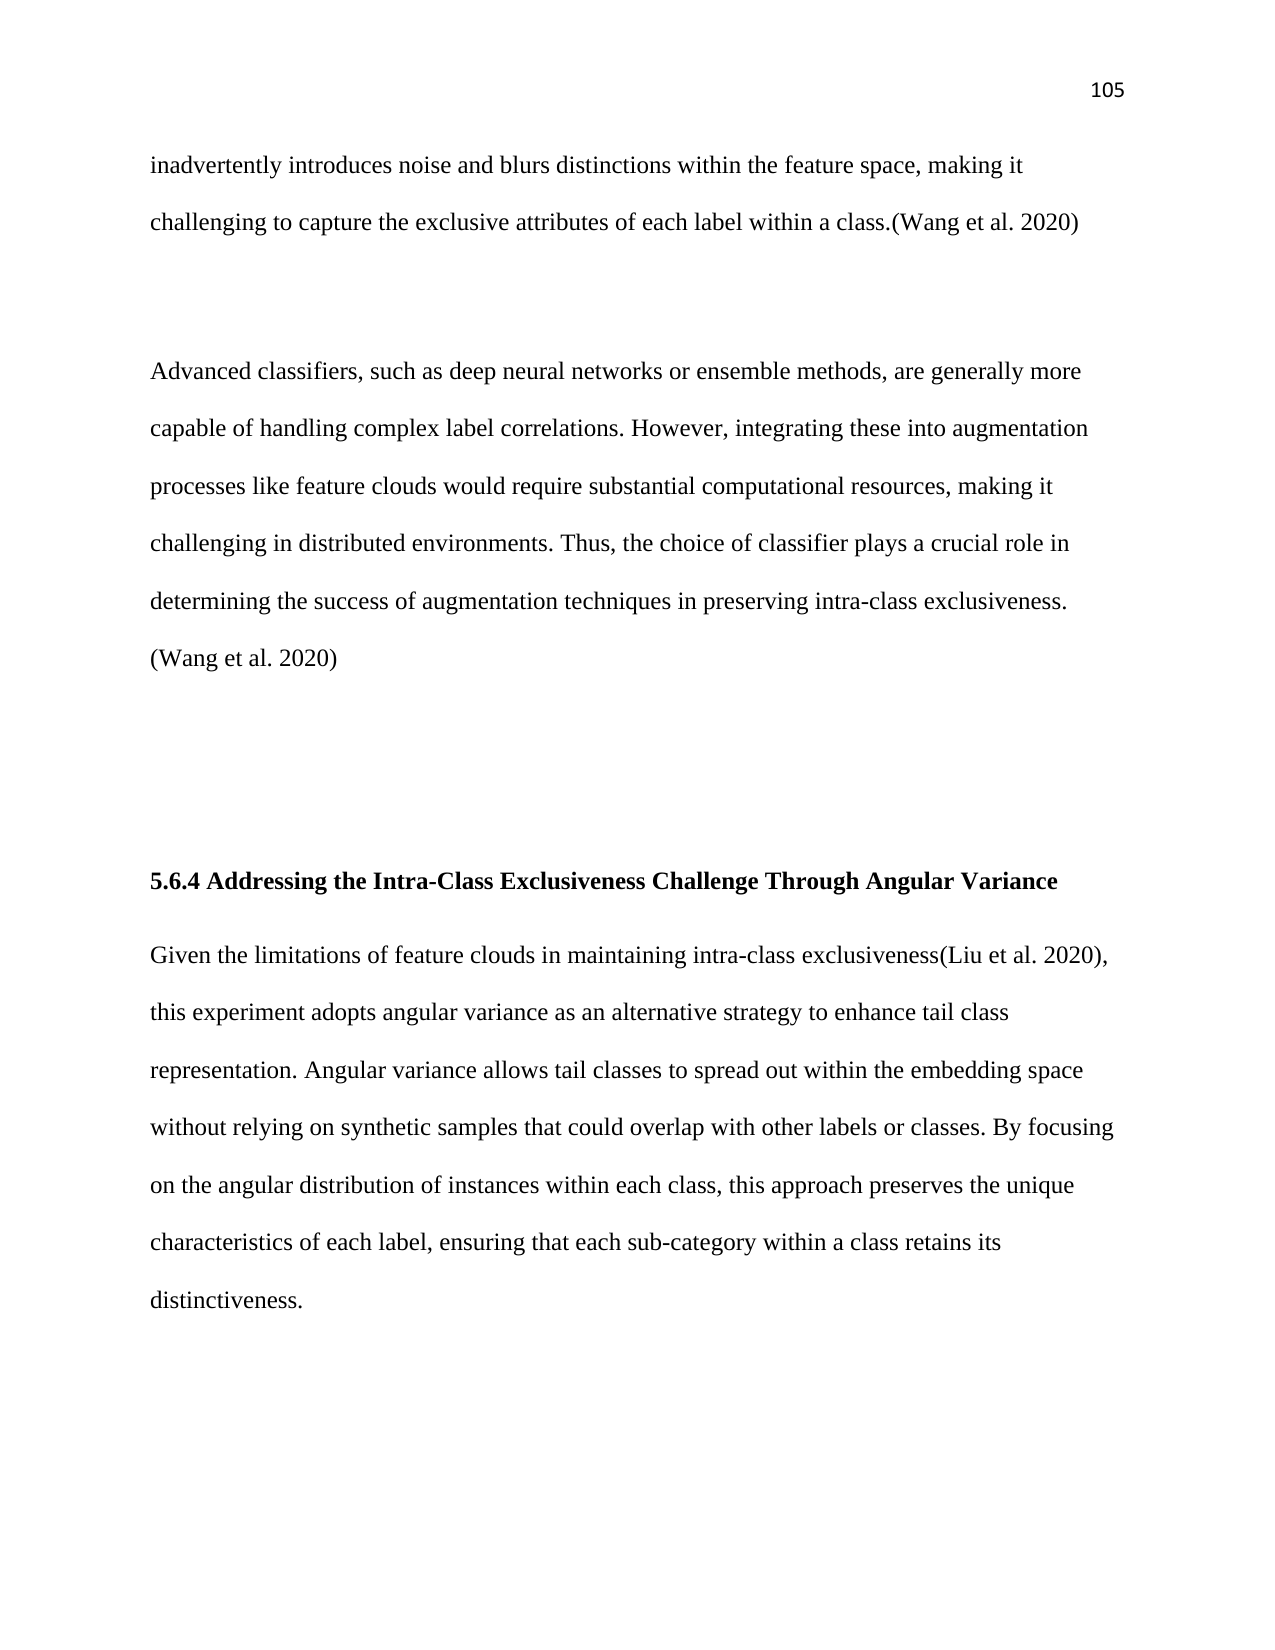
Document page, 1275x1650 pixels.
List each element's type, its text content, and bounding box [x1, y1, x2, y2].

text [150, 150, 1125, 236]
text 5.6.4 Addressing the Intra-Class Exclusiveness Challenge Through Angular Variance [150, 866, 1125, 894]
text Given the limitations of feature clouds in maintaining intra-class exclusiveness(Liu et al. 2020), this experiment adopts angular variance as an alternative strategy to enhance tail class representation. Angular variance allows tail classes to spread out within the embedding space without relying on synthetic samples that could overlap with other labels or classes. By focusing on the angular distribution of instances within each class, this approach preserves the unique characteristics of each label, ensuring that each sub-category within a class retains its distinctiveness. [150, 940, 1125, 1314]
text Advanced classifiers, such as deep neural networks or ensemble methods, are generally more capable of handling complex label correlations. However, integrating these into augmentation processes like feature clouds would require substantial computational resources, making it challenging in distributed environments. Thus, the choice of classifier plays a crucial role in determining the success of augmentation techniques in preserving intra-class exclusiveness.(Wang et al. 2020) [150, 356, 1125, 672]
